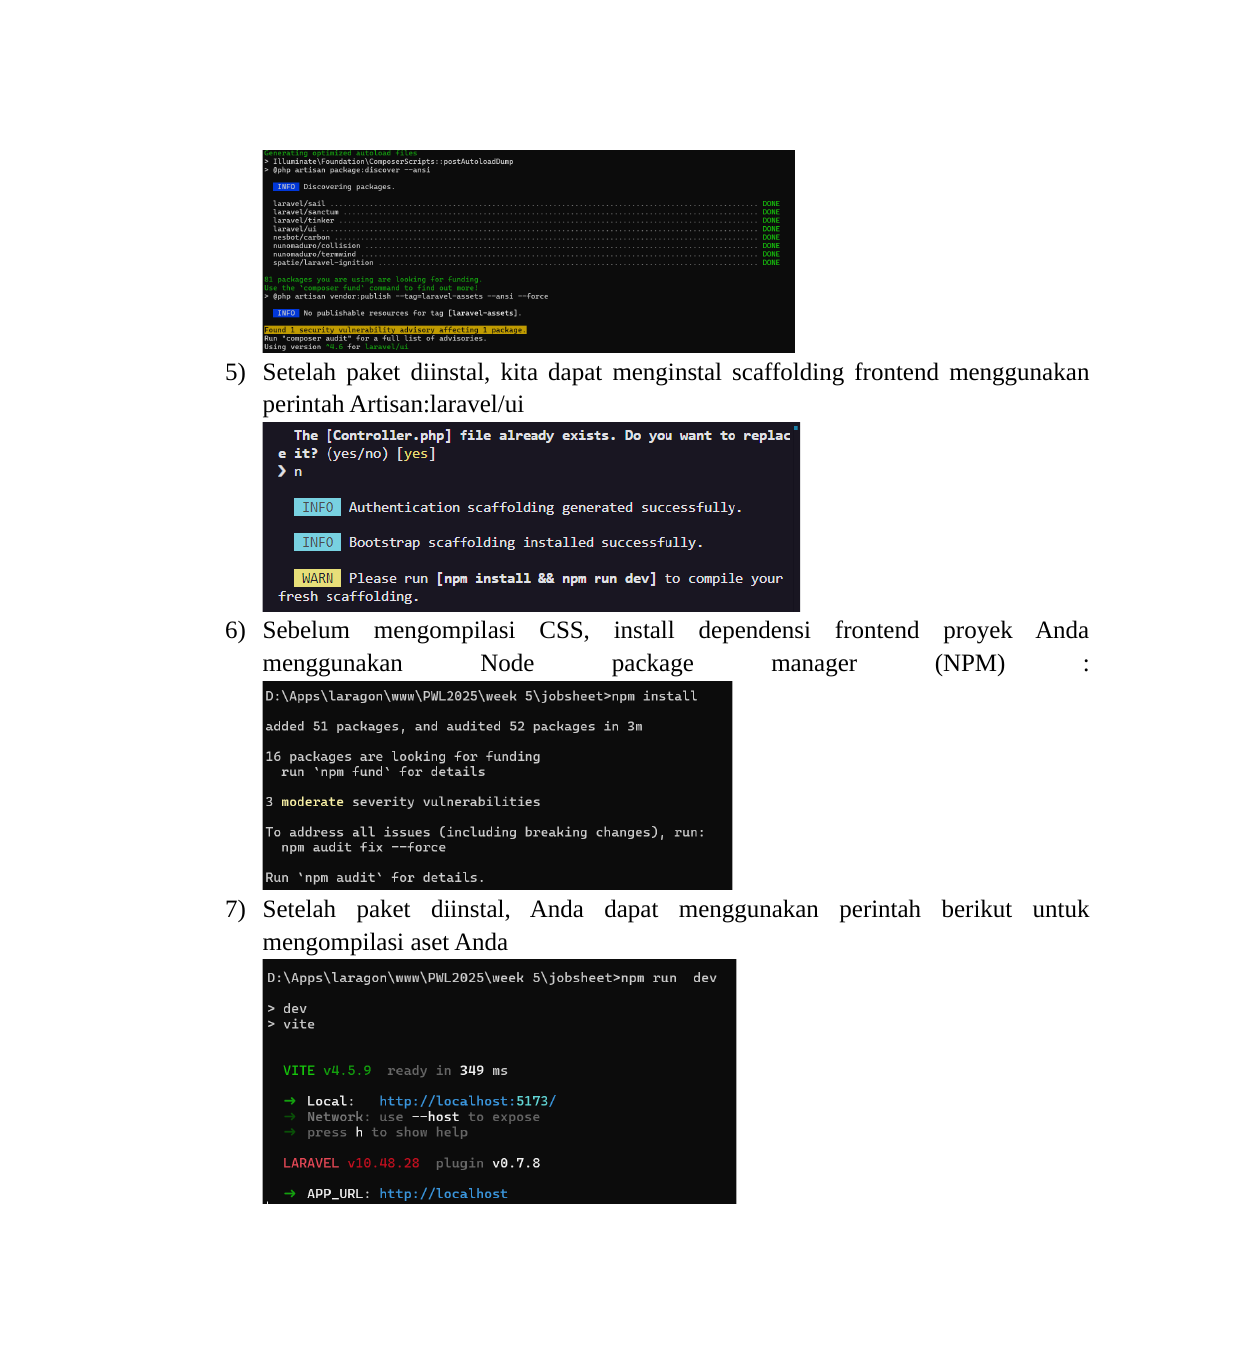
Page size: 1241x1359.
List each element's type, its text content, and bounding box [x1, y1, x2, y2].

list Setelah paket diinstal, Anda dapat menggunakan perintah berikut untuk mengompilasi aset Anda [225, 894, 1090, 956]
list Setelah paket diinstal, kita dapat menginstal scaffolding frontend menggunakan perintah Artisan:laravel/ui [225, 357, 1090, 418]
picture [262, 681, 733, 890]
picture [262, 150, 795, 353]
picture [262, 422, 800, 612]
picture [262, 959, 737, 1204]
